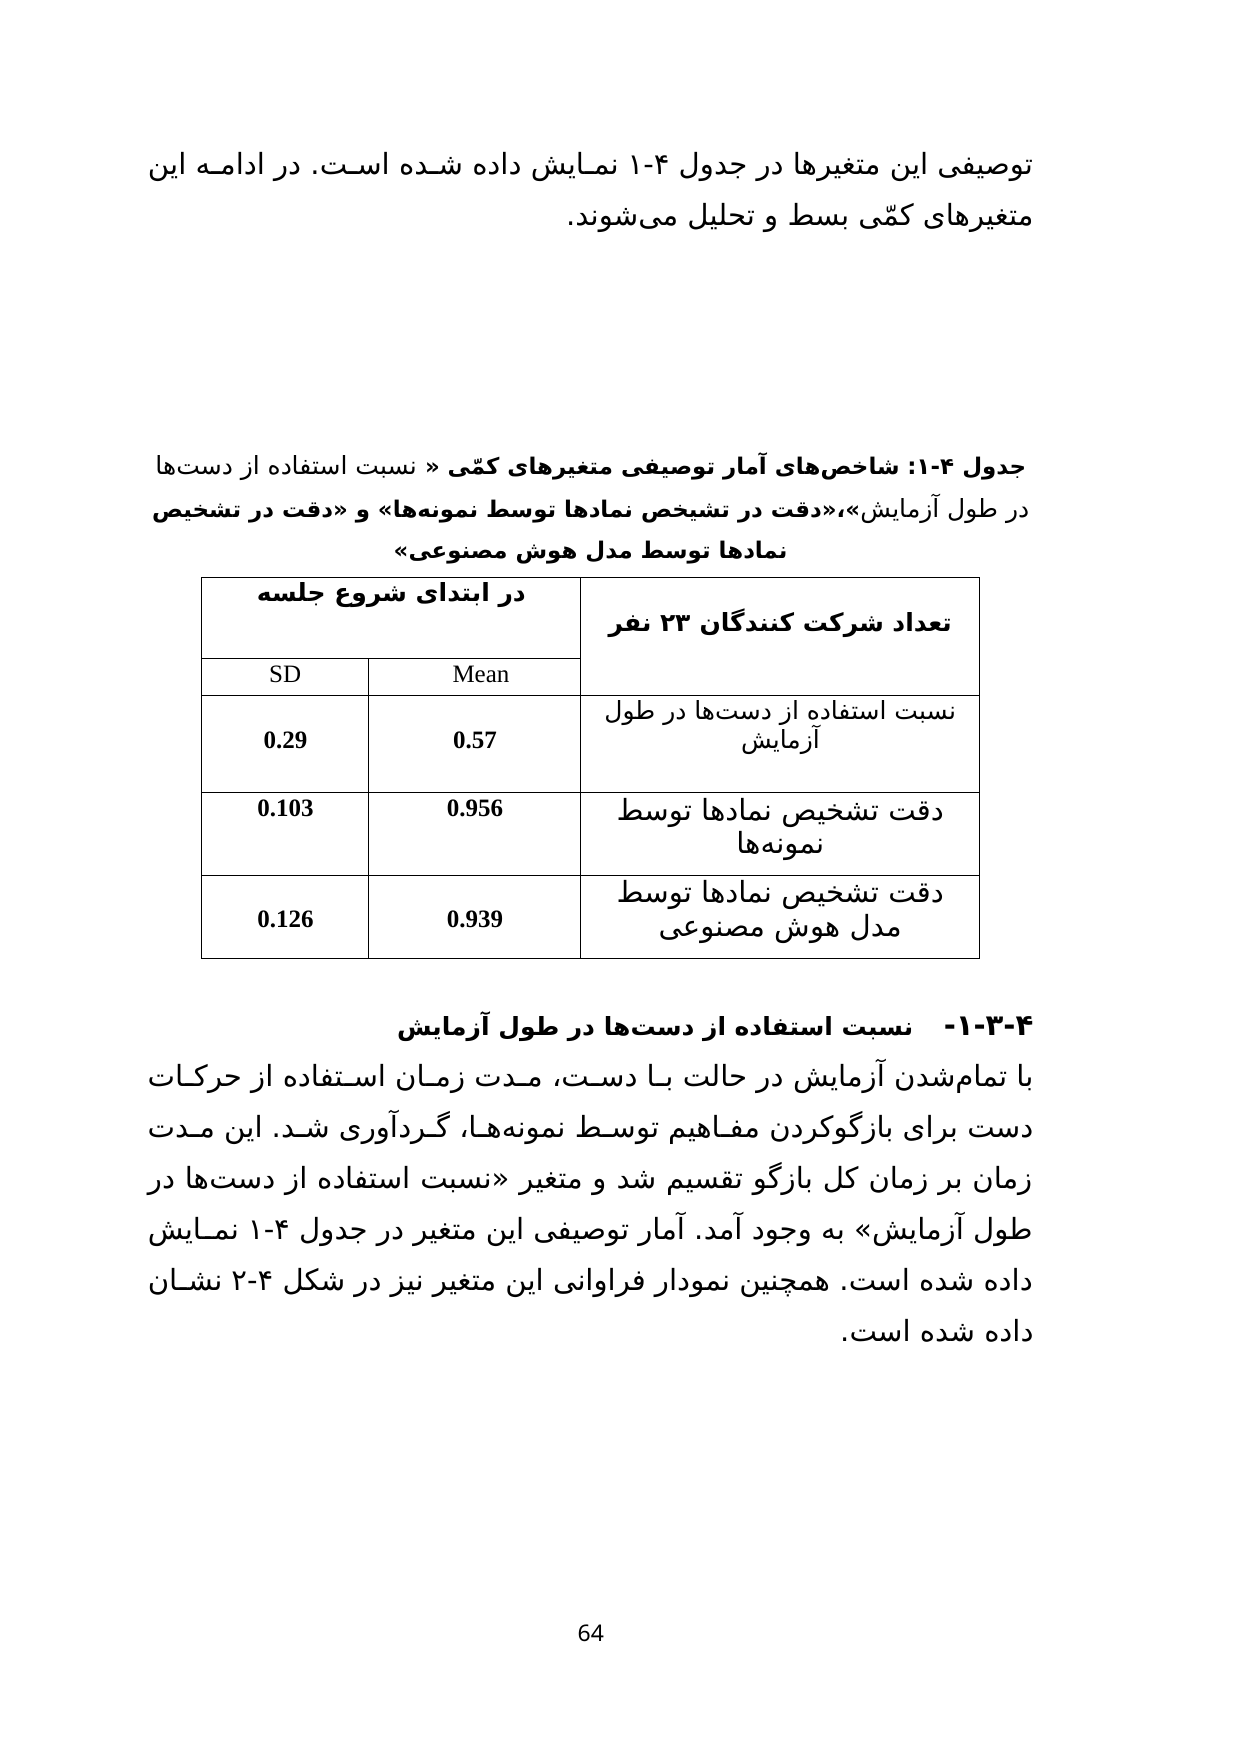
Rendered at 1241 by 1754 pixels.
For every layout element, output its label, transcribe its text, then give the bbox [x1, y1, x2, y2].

text ۱-۳-۴- نسبت استفاده از دست‌ها در طول آزمایش [148, 1009, 1033, 1043]
table_cell 0.956 [369, 793, 580, 874]
table_cell 0.939 [369, 876, 580, 957]
table_cell نسبت استفاده از دست‌ها در طول آزمایش [581, 696, 979, 792]
table_header تعداد شرکت کنندگان ۲۳ نفر [581, 578, 979, 695]
table_cell 0.126 [202, 876, 368, 957]
text با تمام‌شدن آزمایش‌ در حالت با دست، مدت زمان استفاده از حرکات دست برای بازگوکردن مفاهیم توسط نمونه‌ها، گردآوری شد. این مدت زمان بر زمان کل بازگو تقسیم شد و متغیر «نسبت استفاده از دست‌ها در طول آزمایش» به وجود آمد. آمار توصیفی این متغیر در جدول ۴-۱ نمایش داده شده است. همچنین نمودار فراوانی این متغیر نیز در شکل ۴-۲ نشان داده شده است. [148, 1060, 1033, 1348]
table_header در ابتدای شروع جلسه [202, 578, 580, 658]
table_cell SD [202, 659, 368, 695]
table_cell 0.57 [369, 696, 580, 792]
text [148, 148, 1033, 233]
table_cell دقت تشخیص نمادها توسط نمونه‌ها [581, 793, 979, 874]
text جدول ۴-۱: شاخص‌های آمار توصیفی متغیرهای کمّی « نسبت استفاده از دست‌ها در طول آزمایش»،«دقت در تشیخص نمادها توسط نمونه‌ها» و «دقت در تشخیص نمادها توسط مدل هوش مصنوعی» [148, 451, 1033, 564]
table_cell دقت تشخیص نمادها توسط مدل هوش مصنوعی [581, 876, 979, 957]
table_cell 0.29 [202, 696, 368, 792]
table_cell 0.103 [202, 793, 368, 874]
table_cell Mean [369, 659, 580, 695]
